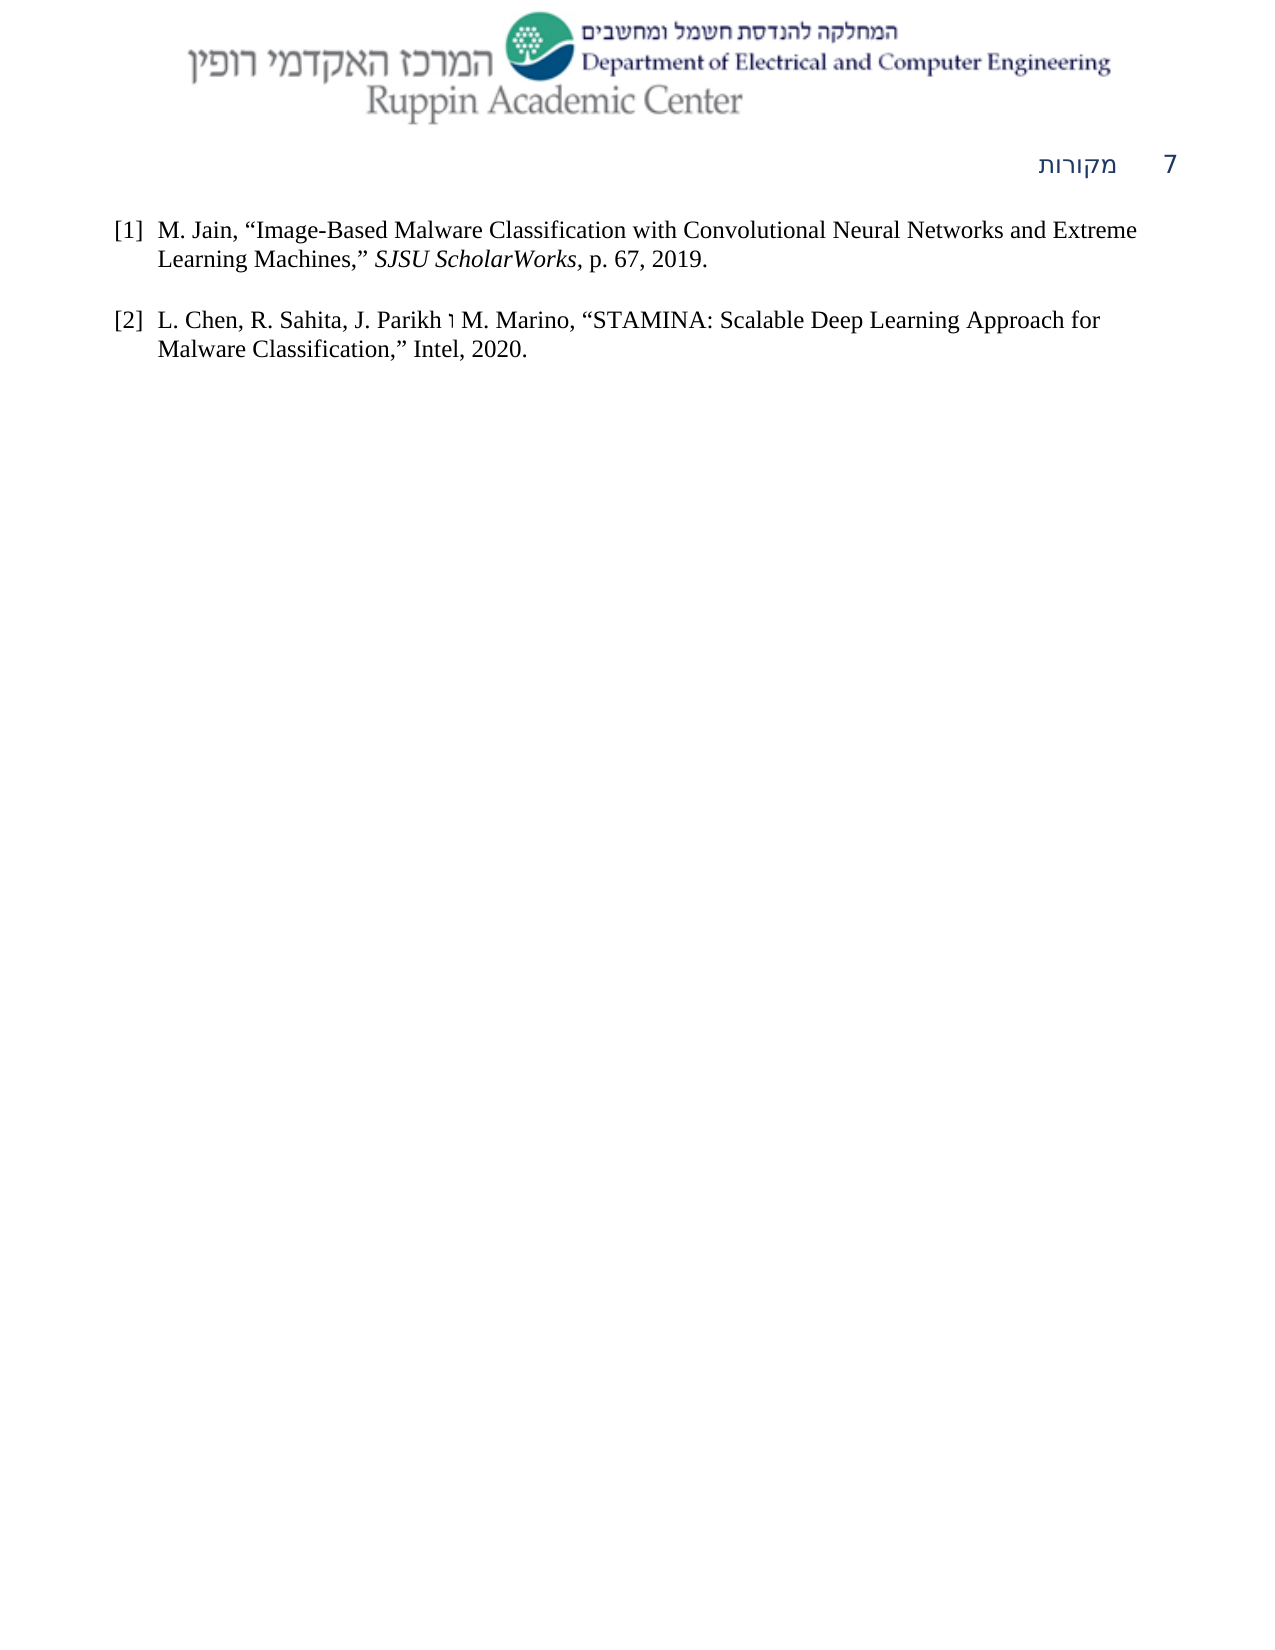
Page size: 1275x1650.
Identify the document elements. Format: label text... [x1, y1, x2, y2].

picture [150, 9, 1125, 128]
list מקורות [112, 150, 1162, 179]
